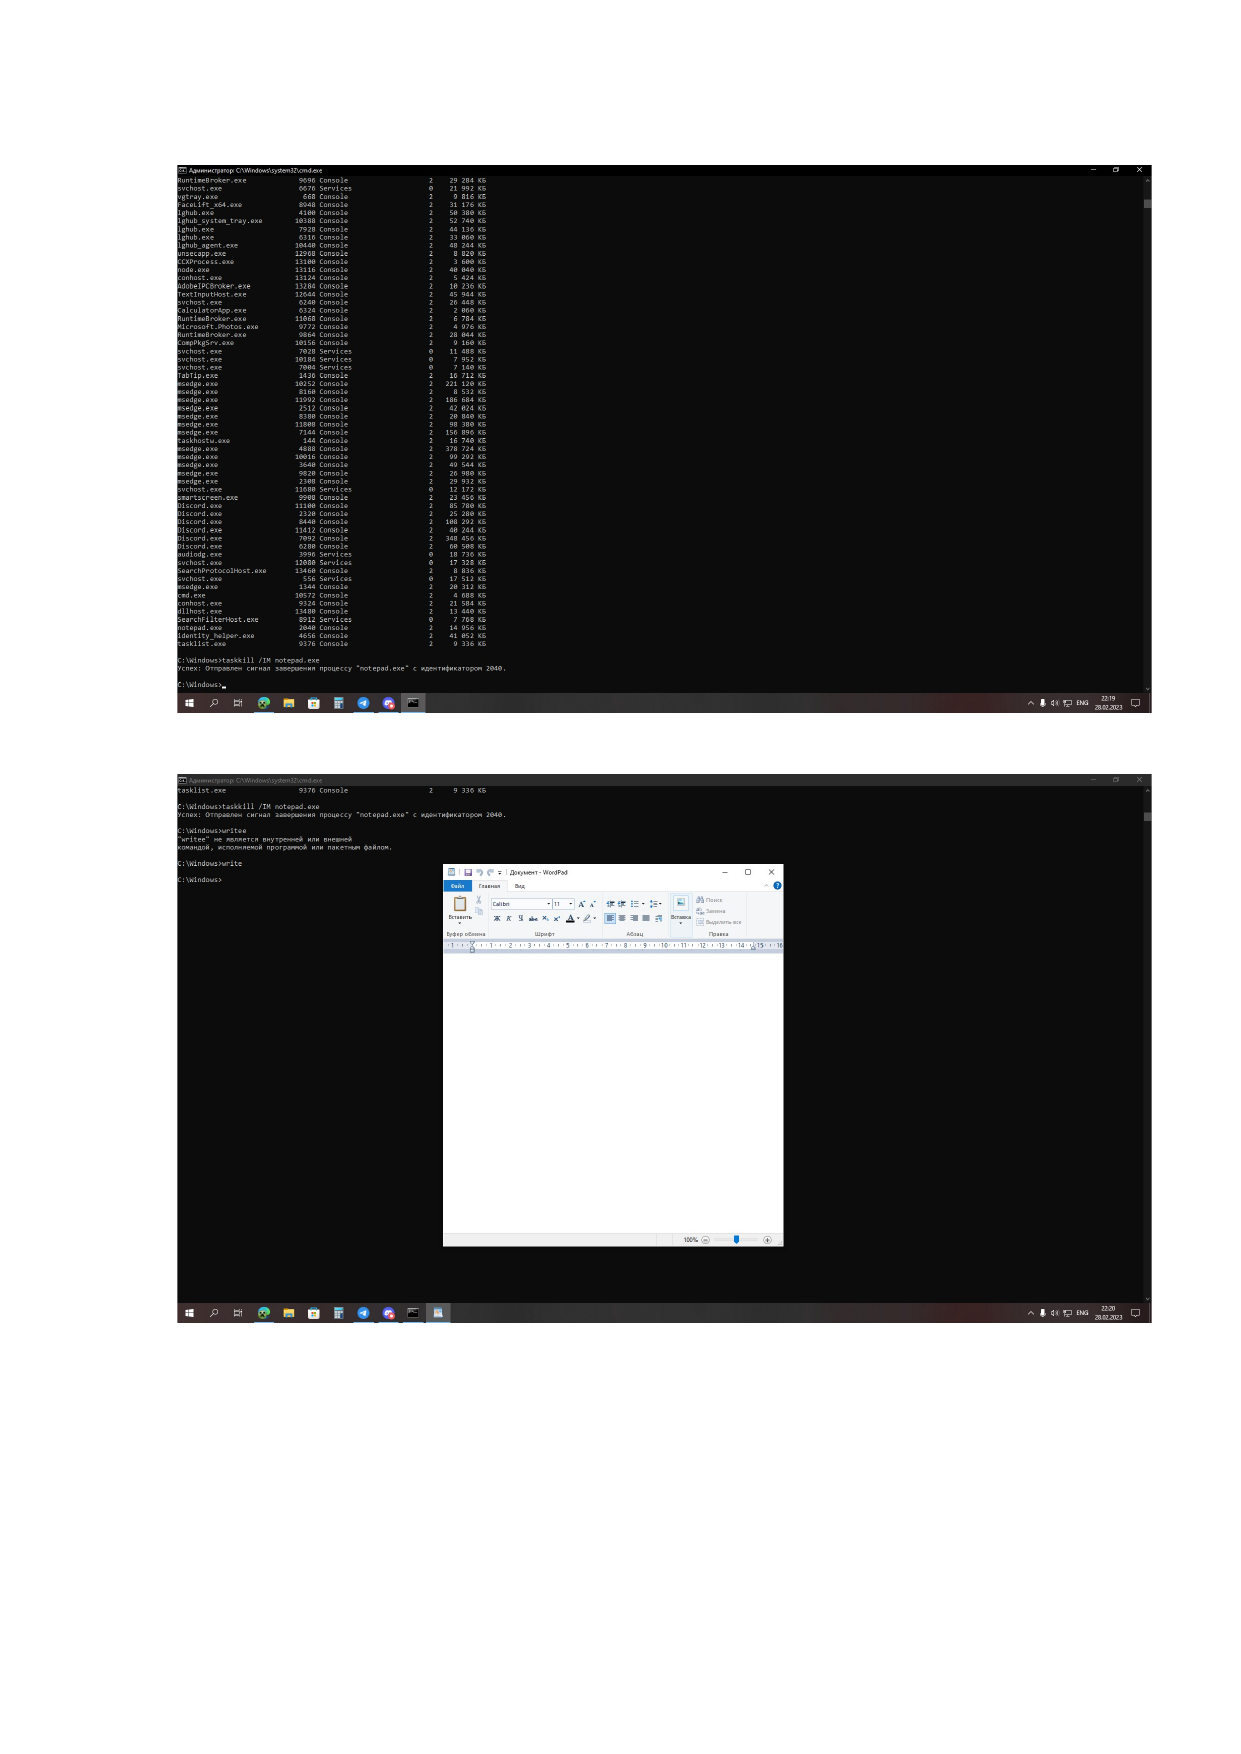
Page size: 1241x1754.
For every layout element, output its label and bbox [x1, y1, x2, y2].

picture [177, 774, 1152, 1323]
picture [177, 165, 1152, 713]
